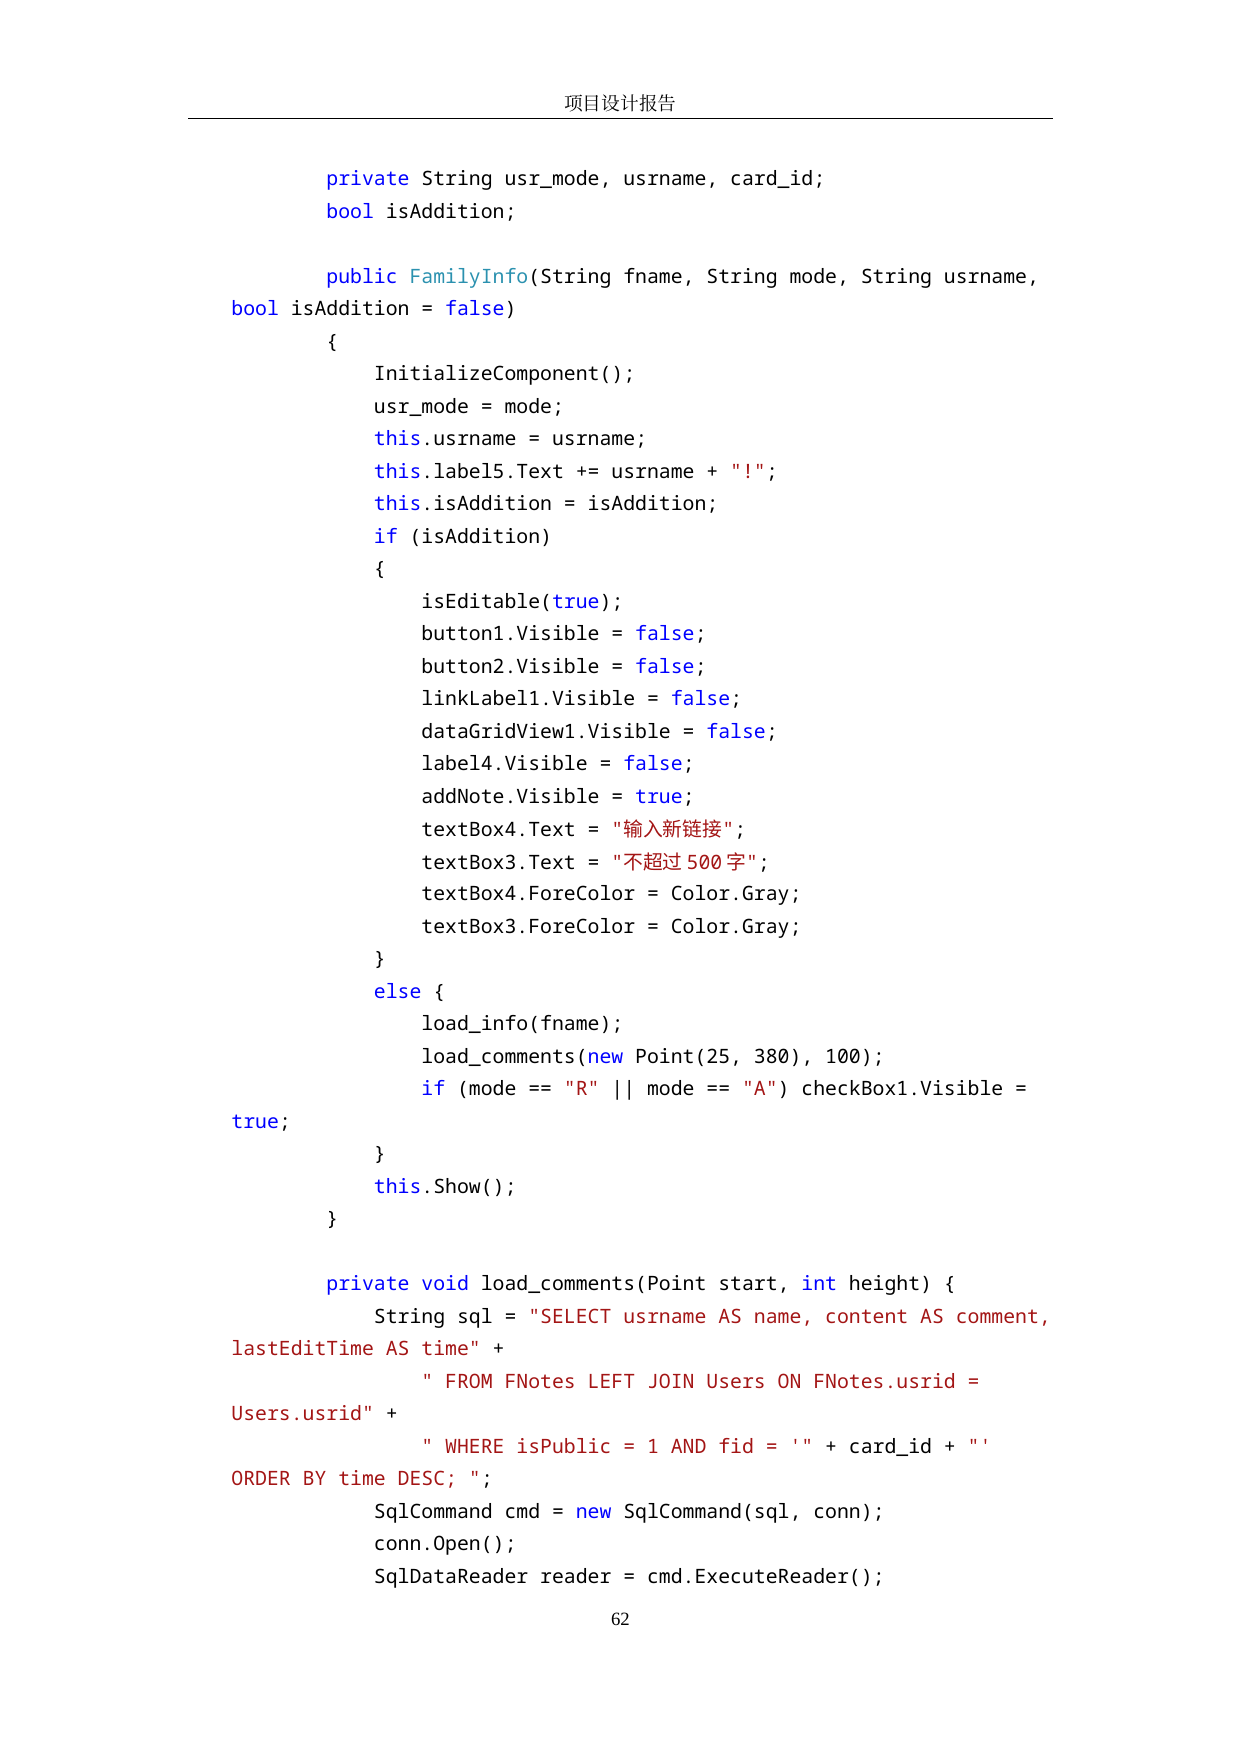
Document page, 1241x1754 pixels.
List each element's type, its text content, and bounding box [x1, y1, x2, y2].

text textBox4.ForeColor = Color.Gray; [231, 877, 1053, 909]
text SqlDataReader reader = cmd.ExecuteReader(); [231, 1559, 1053, 1592]
text button1.Visible = false; [231, 617, 1053, 649]
text textBox3.Text = "不超过500字"; [231, 844, 1053, 877]
text private void load_comments(Point start, int height) { [231, 1267, 1053, 1299]
text isEditable(true); [231, 584, 1053, 617]
text this.usrname = usrname; [231, 422, 1053, 454]
text linkLabel1.Visible = false; [231, 682, 1053, 714]
text public FamilyInfo(String fname, String mode, String usrname, bool isAddition = false) [231, 259, 1053, 324]
text String sql = "SELECT usrname AS name, content AS comment, lastEditTime AS time" + [231, 1299, 1053, 1364]
text " WHERE isPublic = 1 AND fid = '" + card_id + "' ORDER BY time DESC; "; [231, 1429, 1053, 1494]
text if (isAddition) [231, 519, 1053, 552]
text private String usr_mode, usrname, card_id; [231, 162, 1053, 194]
text if (mode == "R" || mode == "A") checkBox1.Visible = true; [231, 1072, 1053, 1137]
text " FROM FNotes LEFT JOIN Users ON FNotes.usrid = Users.usrid" + [231, 1364, 1053, 1429]
text this.isAddition = isAddition; [231, 487, 1053, 519]
text { [231, 552, 1053, 584]
text this.Show(); [231, 1169, 1053, 1202]
text textBox3.ForeColor = Color.Gray; [231, 909, 1053, 942]
text this.label5.Text += usrname + "!"; [231, 454, 1053, 487]
text conn.Open(); [231, 1527, 1053, 1559]
text load_comments(new Point(25, 380), 100); [231, 1039, 1053, 1072]
text usr_mode = mode; [231, 389, 1053, 422]
text dataGridView1.Visible = false; [231, 714, 1053, 747]
text load_info(fname); [231, 1007, 1053, 1039]
text button2.Visible = false; [231, 649, 1053, 682]
text { [231, 324, 1053, 357]
text } [231, 942, 1053, 974]
text textBox4.Text = "输入新链接"; [231, 812, 1053, 844]
text bool isAddition; [231, 194, 1053, 227]
text else { [231, 974, 1053, 1007]
text } [231, 1137, 1053, 1169]
text label4.Visible = false; [231, 747, 1053, 779]
text addNote.Visible = true; [231, 779, 1053, 812]
text InitializeComponent(); [231, 357, 1053, 389]
text SqlCommand cmd = new SqlCommand(sql, conn); [231, 1494, 1053, 1527]
text } [231, 1202, 1053, 1234]
